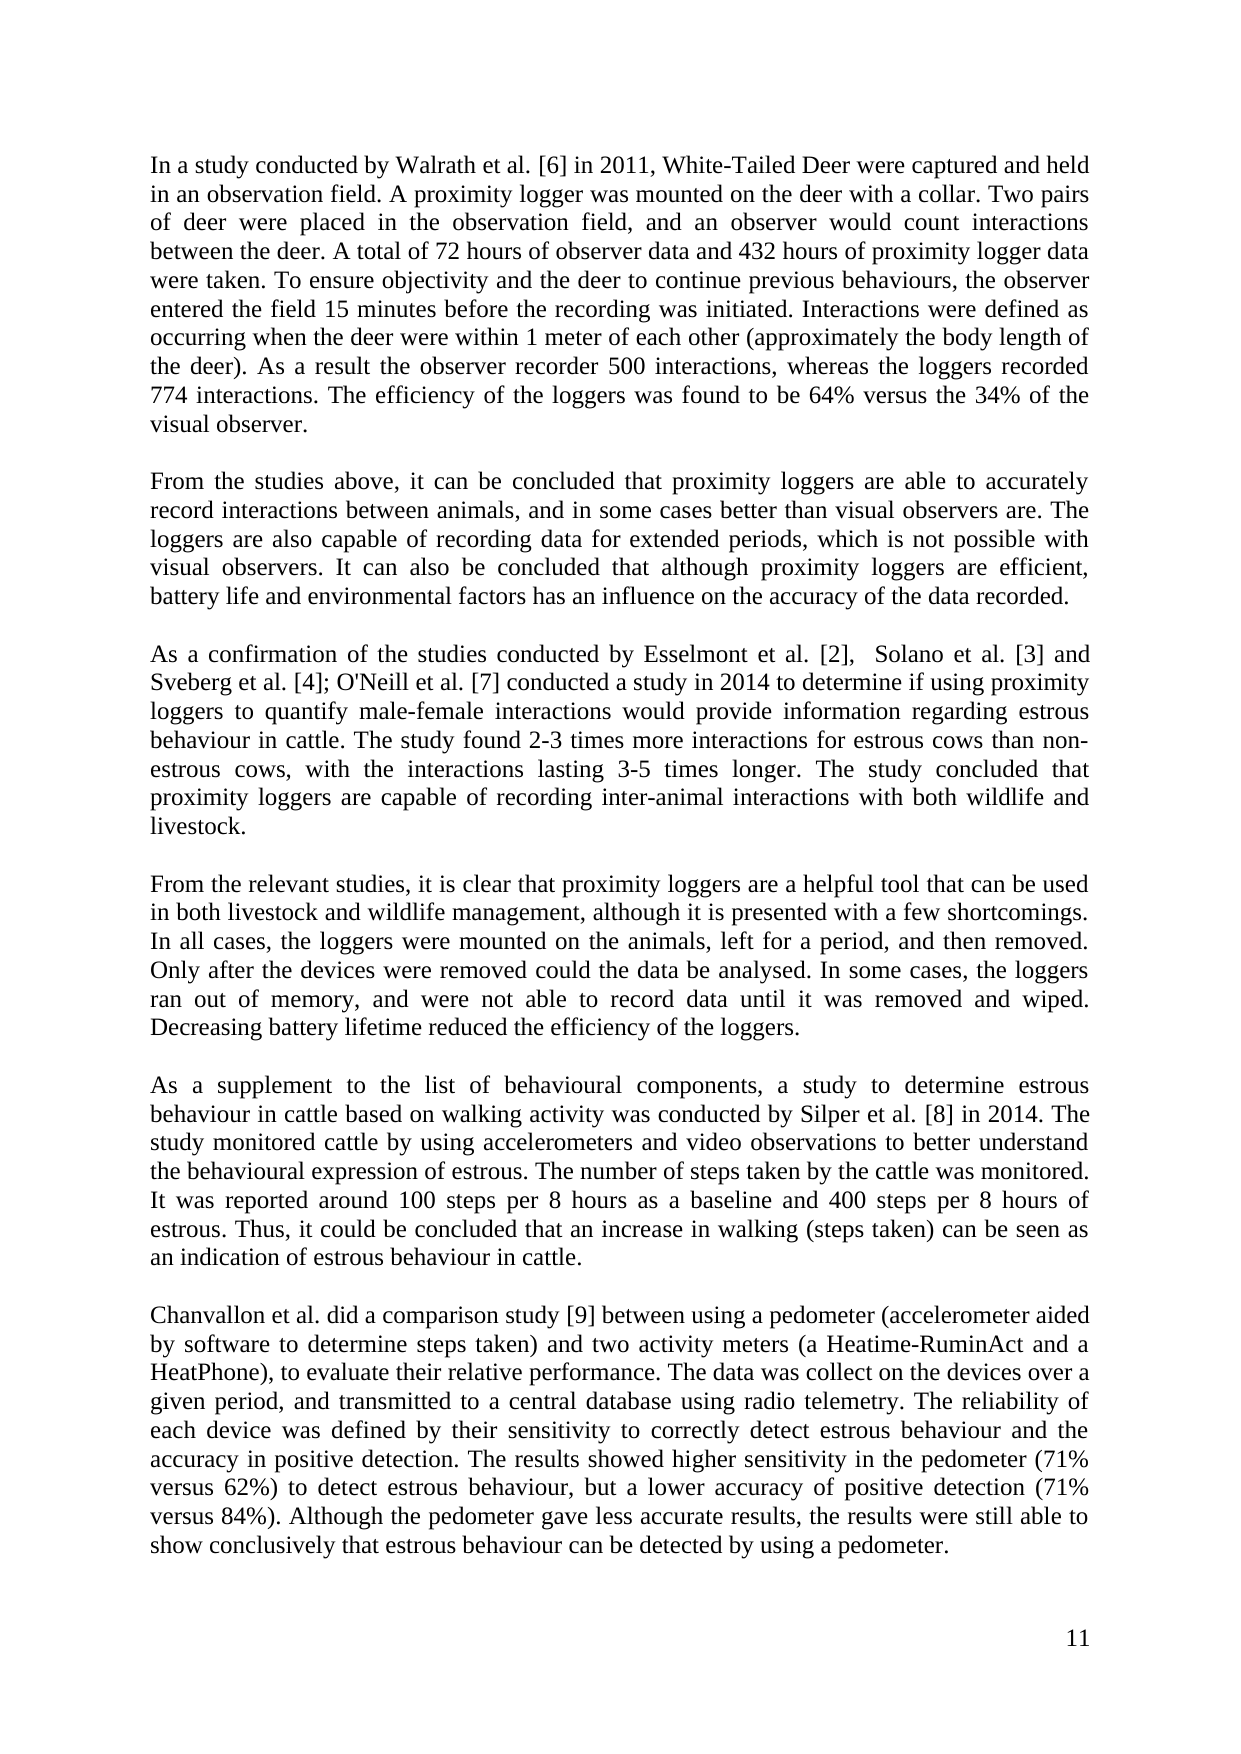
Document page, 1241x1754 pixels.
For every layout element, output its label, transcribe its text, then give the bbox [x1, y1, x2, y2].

text As a confirmation of the studies conducted by Esselmont et al. , Solano et al. and Sveberg et al. ; O'Neill et al. conducted a study in 2014 to determine if using proximity loggers to quantify male-female interactions would provide information regarding estrous behaviour in cattle. The study found 2-3 times more interactions for estrous cows than non-estrous cows, with the interactions lasting 3-5 times longer. The study concluded that proximity loggers are capable of recording inter-animal interactions with both wildlife and livestock. [150, 639, 1090, 840]
text From the relevant studies, it is clear that proximity loggers are a helpful tool that can be used in both livestock and wildlife management, although it is presented with a few shortcomings. In all cases, the loggers were mounted on the animals, left for a period, and then removed. Only after the devices were removed could the data be analysed. In some cases, the loggers ran out of memory, and were not able to record data until it was removed and wiped. Decreasing battery lifetime reduced the efficiency of the loggers. [150, 869, 1090, 1041]
text As a supplement to the list of behavioural components, a study to determine estrous behaviour in cattle based on walking activity was conducted by Silper et al. in 2014. The study monitored cattle by using accelerometers and video observations to better understand the behavioural expression of estrous. The number of steps taken by the cattle was monitored. It was reported around 100 steps per 8 hours as a baseline and 400 steps per 8 hours of estrous. Thus, it could be concluded that an increase in walking (steps taken) can be seen as an indication of estrous behaviour in cattle. [150, 1070, 1090, 1271]
text From the studies above, it can be concluded that proximity loggers are able to accurately record interactions between animals, and in some cases better than visual observers are. The loggers are also capable of recording data for extended periods, which is not possible with visual observers. It can also be concluded that although proximity loggers are efficient, battery life and environmental factors has an influence on the accuracy of the data recorded. [150, 466, 1090, 610]
text Chanvallon et al. did a comparison study between using a pedometer (accelerometer aided by software to determine steps taken) and two activity meters (a Heatime-RuminAct and a HeatPhone), to evaluate their relative performance. The data was collect on the devices over a given period, and transmitted to a central database using radio telemetry. The reliability of each device was defined by their sensitivity to correctly detect estrous behaviour and the accuracy in positive detection. The results showed higher sensitivity in the pedometer (71% versus 62%) to detect estrous behaviour, but a lower accuracy of positive detection (71% versus 84%). Although the pedometer gave less accurate results, the results were still able to show conclusively that estrous behaviour can be detected by using a pedometer. [150, 1300, 1090, 1559]
text In a study conducted by Walrath et al. in 2011, White-Tailed Deer were captured and held in an observation field. A proximity logger was mounted on the deer with a collar. Two pairs of deer were placed in the observation field, and an observer would count interactions between the deer. A total of 72 hours of observer data and 432 hours of proximity logger data were taken. To ensure objectivity and the deer to continue previous behaviours, the observer entered the field 15 minutes before the recording was initiated. Interactions were defined as occurring when the deer were within 1 meter of each other (approximately the body length of the deer). As a result the observer recorder 500 interactions, whereas the loggers recorded 774 interactions. The efficiency of the loggers was found to be 64% versus the 34% of the visual observer. [150, 150, 1090, 437]
